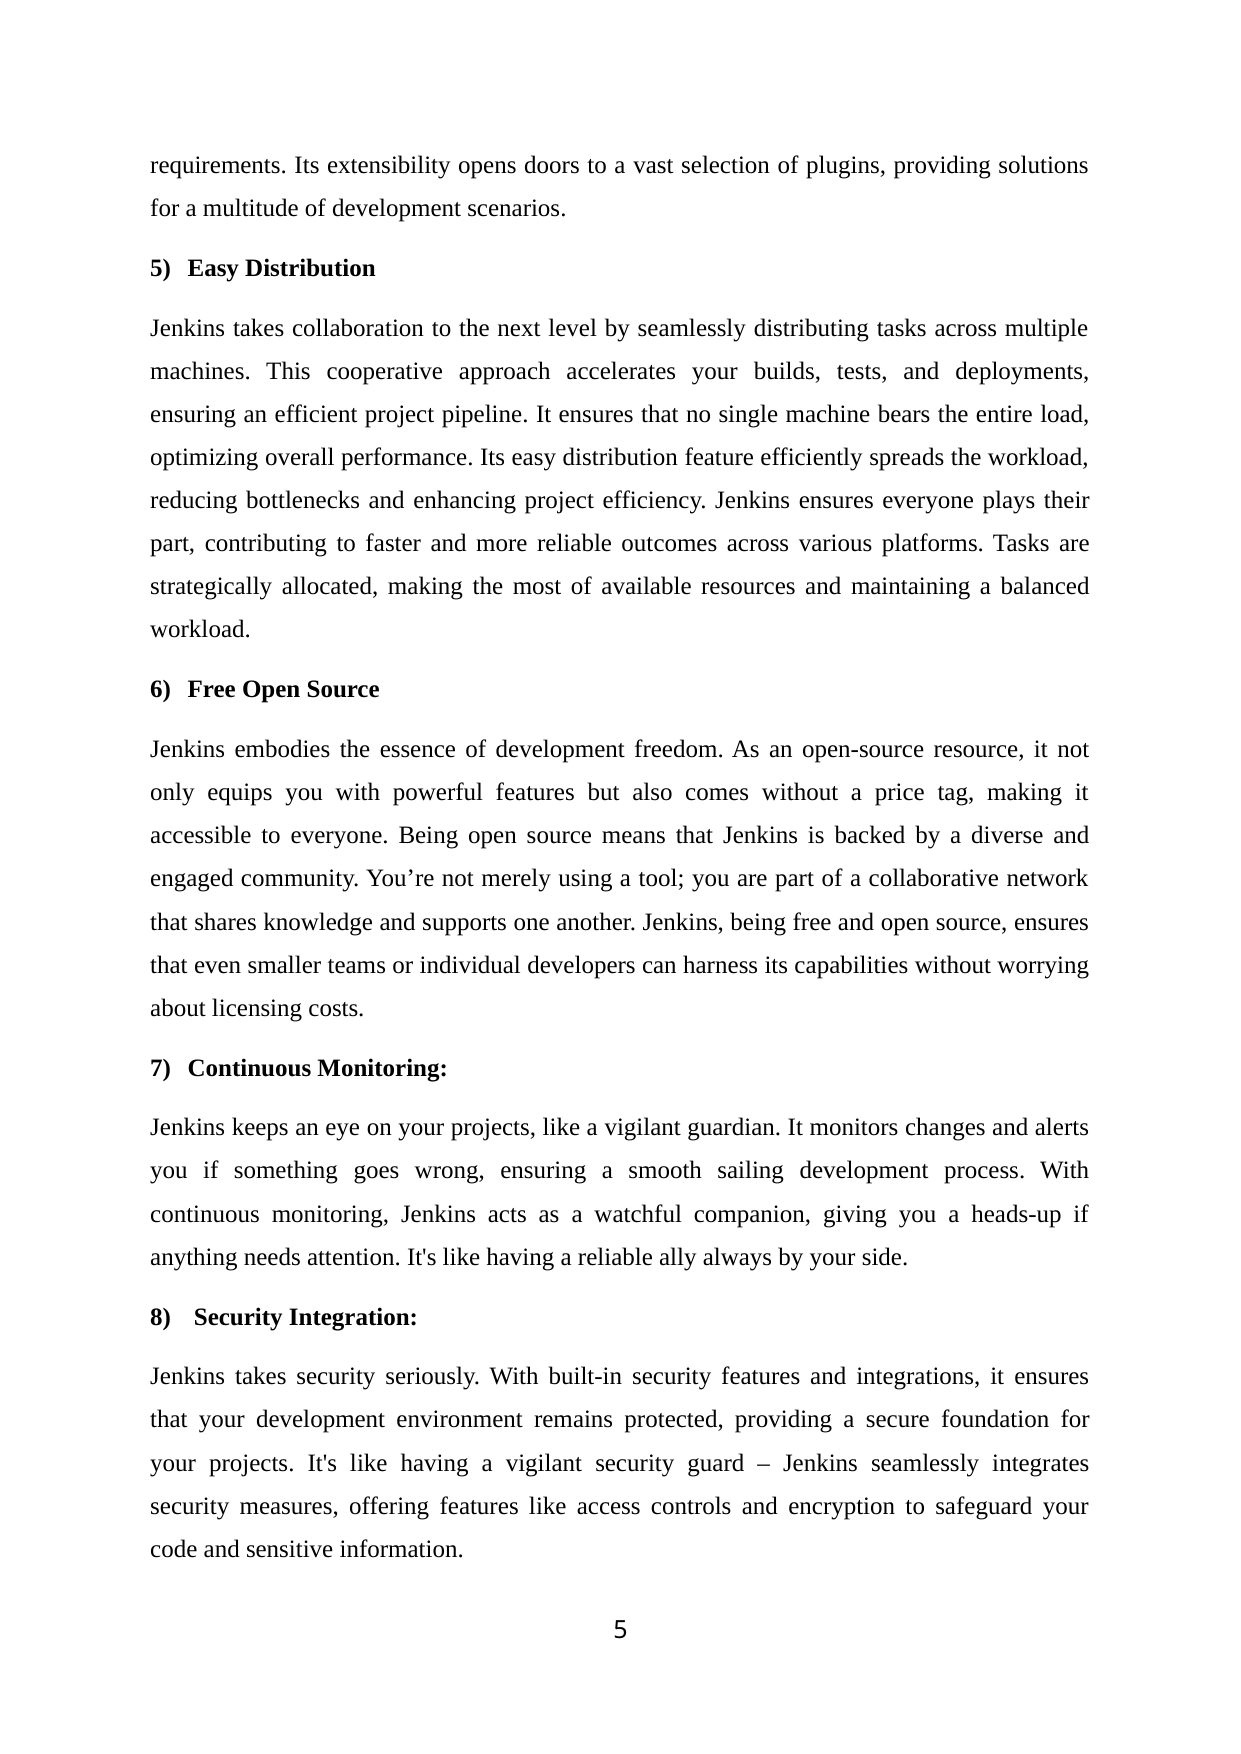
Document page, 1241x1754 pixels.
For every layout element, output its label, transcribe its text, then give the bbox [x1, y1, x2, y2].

text Jenkins embodies the essence of development freedom. As an open-source resource, it not only equips you with powerful features but also comes without a price tag, making it accessible to everyone. Being open source means that Jenkins is backed by a diverse and engaged community. You’re not merely using a tool; you are part of a collaborative network that shares knowledge and supports one another. Jenkins, being free and open source, ensures that even smaller teams or individual developers can harness its capabilities without worrying about licensing costs. [150, 734, 1090, 1022]
list Free Open Source [150, 674, 1090, 703]
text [150, 150, 1090, 222]
list Security Integration: [150, 1302, 1090, 1330]
text Jenkins takes collaboration to the next level by seamlessly distributing tasks across multiple machines. This cooperative approach accelerates your builds, tests, and deployments, ensuring an efficient project pipeline. It ensures that no single machine bears the entire load, optimizing overall performance. Its easy distribution feature efficiently spreads the workload, reducing bottlenecks and enhancing project efficiency. Jenkins ensures everyone plays their part, contributing to faster and more reliable outcomes across various platforms. Tasks are strategically allocated, making the most of available resources and maintaining a balanced workload. [150, 313, 1090, 643]
list Easy Distribution [150, 253, 1090, 282]
list Continuous Monitoring: [150, 1053, 1090, 1081]
text Jenkins keeps an eye on your projects, like a vigilant guardian. It monitors changes and alerts you if something goes wrong, ensuring a smooth sailing development process. With continuous monitoring, Jenkins acts as a watchful companion, giving you a heads-up if anything needs attention. It's like having a reliable ally always by your side. [150, 1112, 1090, 1271]
text Jenkins takes security seriously. With built-in security features and integrations, it ensures that your development environment remains protected, providing a secure foundation for your projects. It's like having a vigilant security guard – Jenkins seamlessly integrates security measures, offering features like access controls and encryption to safeguard your code and sensitive information. [150, 1361, 1090, 1563]
